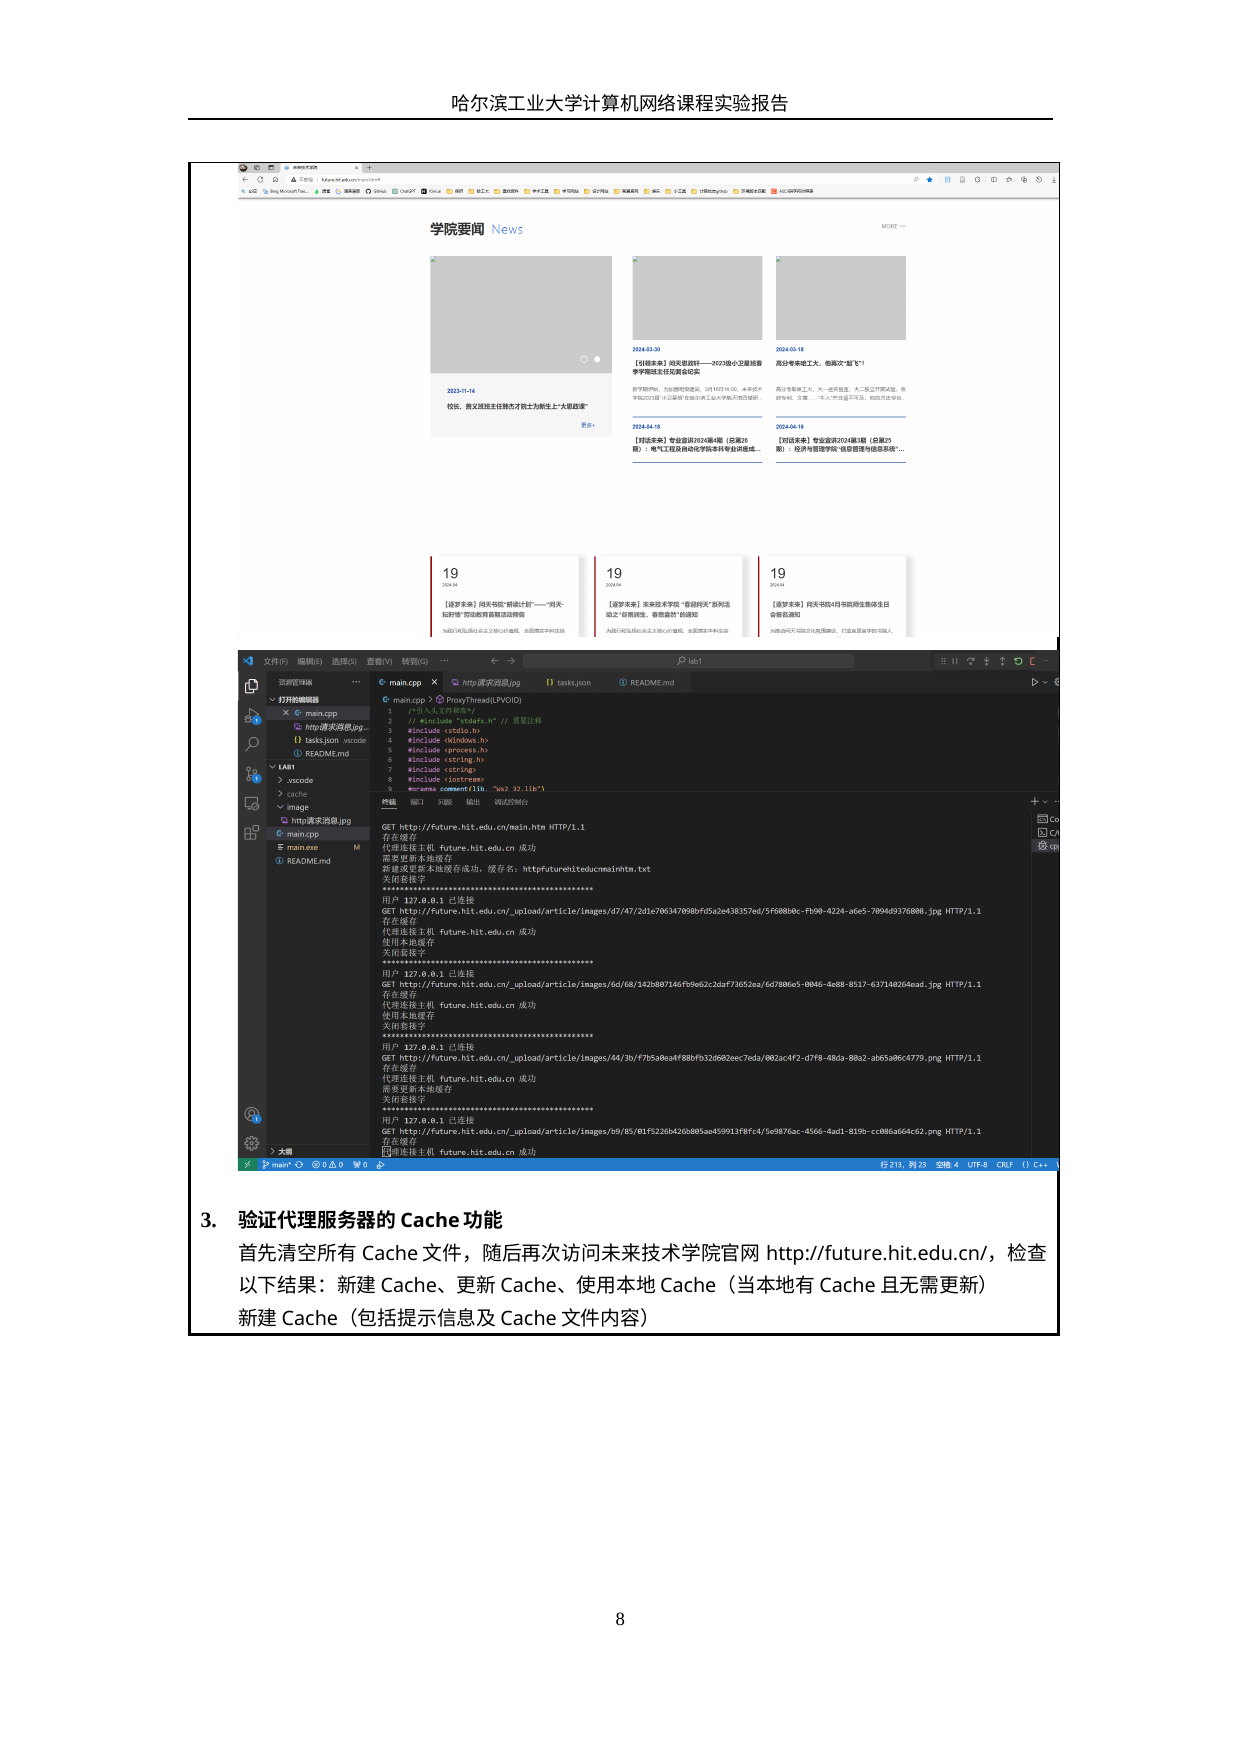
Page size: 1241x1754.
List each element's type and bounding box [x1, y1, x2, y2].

picture [237, 163, 1059, 637]
picture [237, 650, 1059, 1171]
table_cell [191, 163, 1057, 1333]
